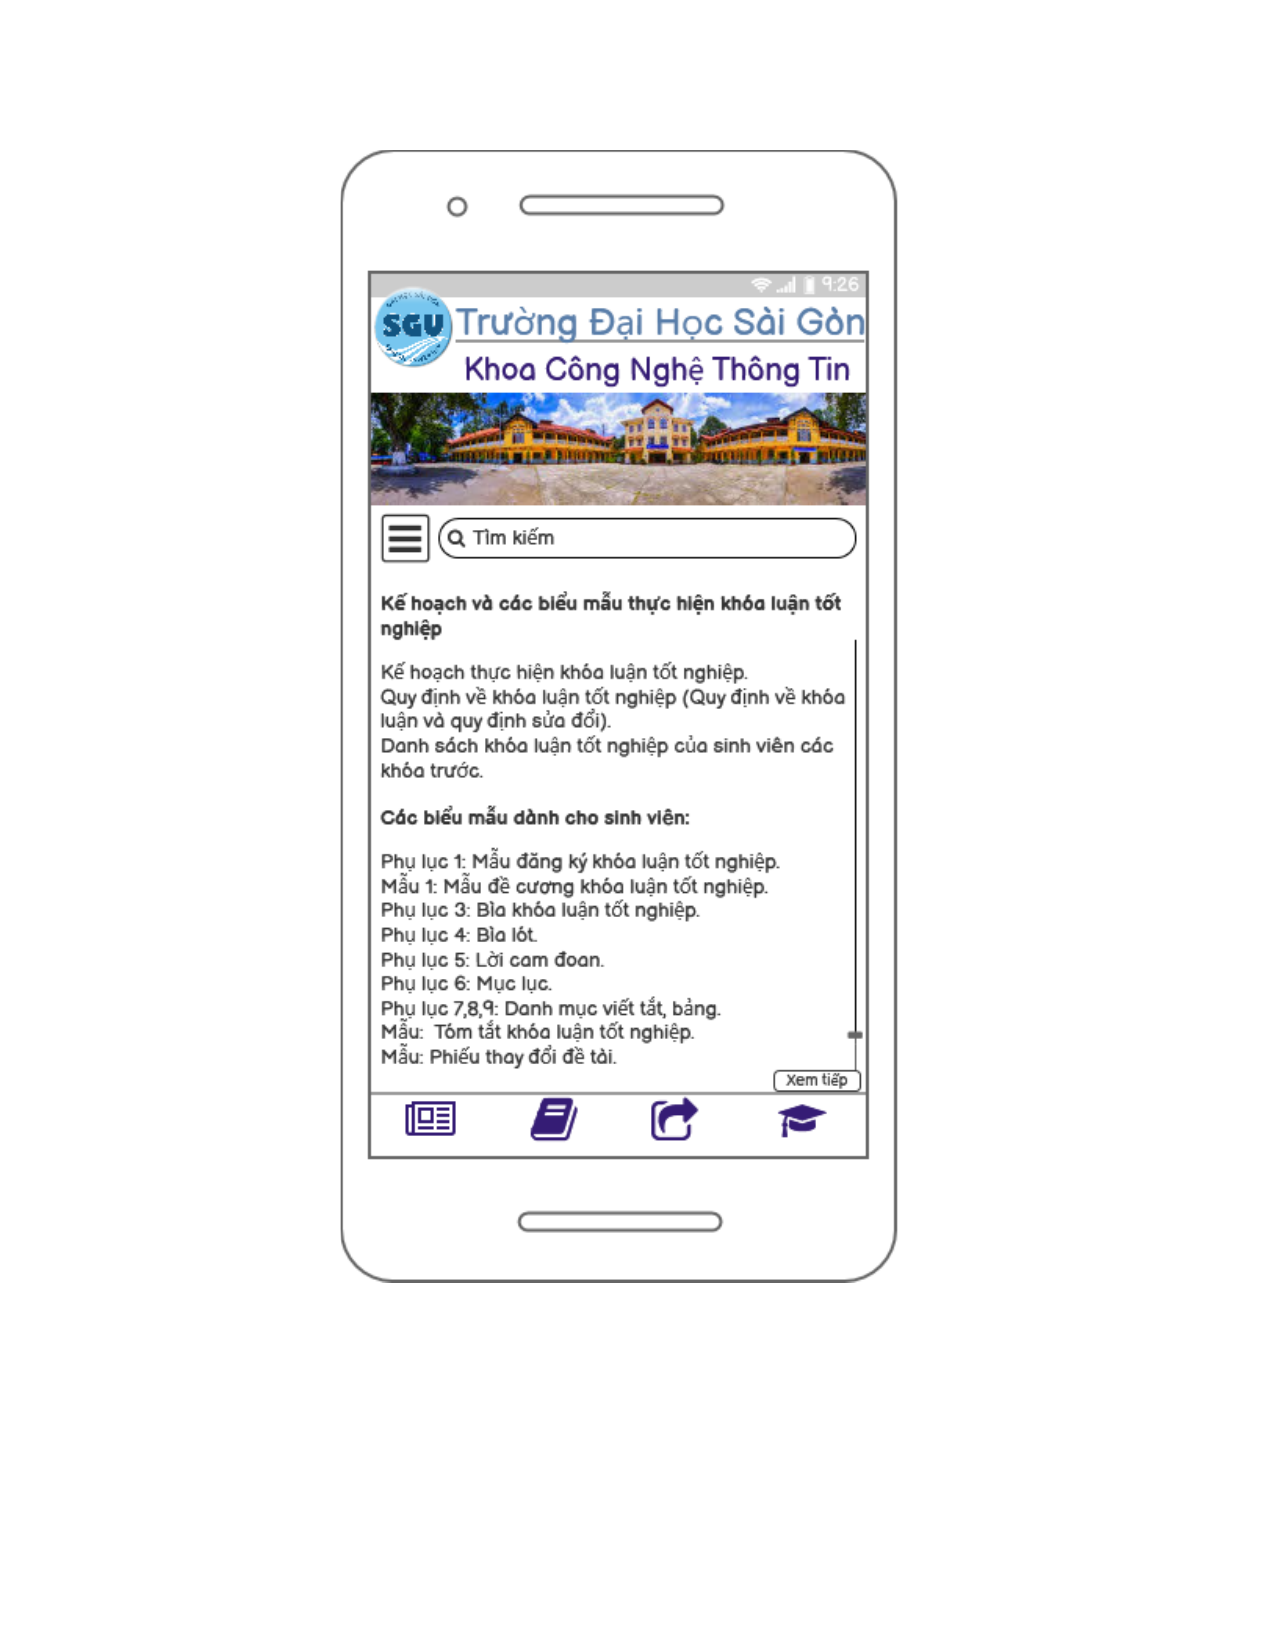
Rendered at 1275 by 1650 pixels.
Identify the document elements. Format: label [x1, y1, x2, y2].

picture [340, 150, 935, 1283]
